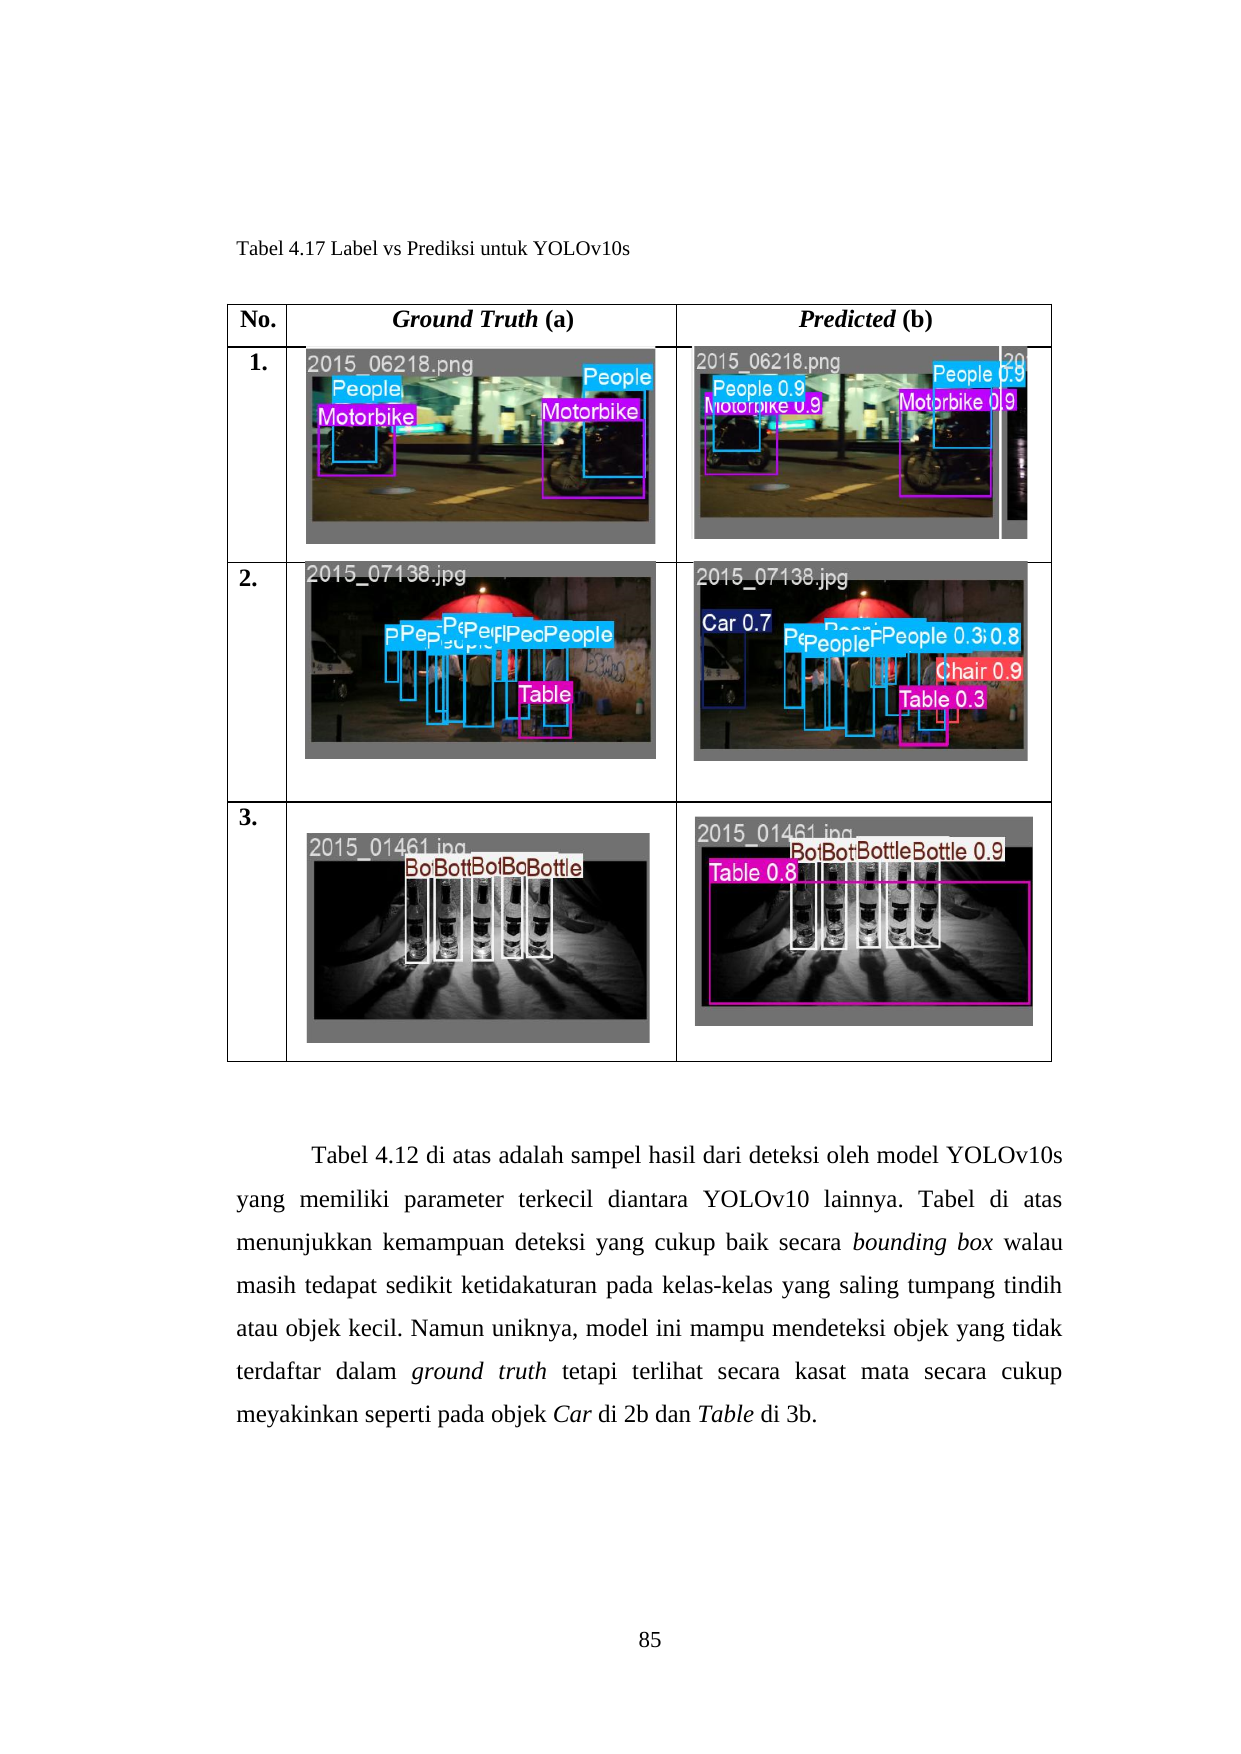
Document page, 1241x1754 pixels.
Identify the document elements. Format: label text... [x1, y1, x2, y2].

table_header Predicted (b) [677, 305, 1051, 346]
picture [694, 816, 1033, 1026]
table_cell [677, 348, 1051, 562]
table_cell 1. [228, 348, 286, 562]
picture [305, 561, 656, 759]
picture [691, 346, 1028, 539]
table_cell [287, 563, 676, 801]
table_cell [287, 803, 676, 1061]
table_header No. [228, 305, 286, 346]
picture [693, 561, 1028, 761]
picture [306, 346, 656, 544]
table_cell [677, 803, 1051, 1061]
picture [306, 833, 650, 1043]
text Tabel 4.12 di atas adalah sampel hasil dari deteksi oleh model YOLOv10s yang memiliki parameter terkecil diantara YOLOv10 lainnya. Tabel di atas menunjukkan kemampuan deteksi yang cukup baik secara bounding box walau masih tedapat sedikit ketidakaturan pada kelas-kelas yang saling tumpang tindih atau objek kecil. Namun uniknya, model ini mampu mendeteksi objek yang tidak terdaftar dalam ground truth tetapi terlihat secara kasat mata secara cukup meyakinkan seperti pada objek Car di 2b dan Table di 3b. [236, 1141, 1063, 1428]
table_cell [287, 348, 676, 562]
table_cell [677, 563, 1051, 801]
table_cell 2. [228, 563, 286, 801]
table_cell 3. [228, 803, 286, 1061]
table_header Ground Truth (a) [287, 305, 676, 346]
